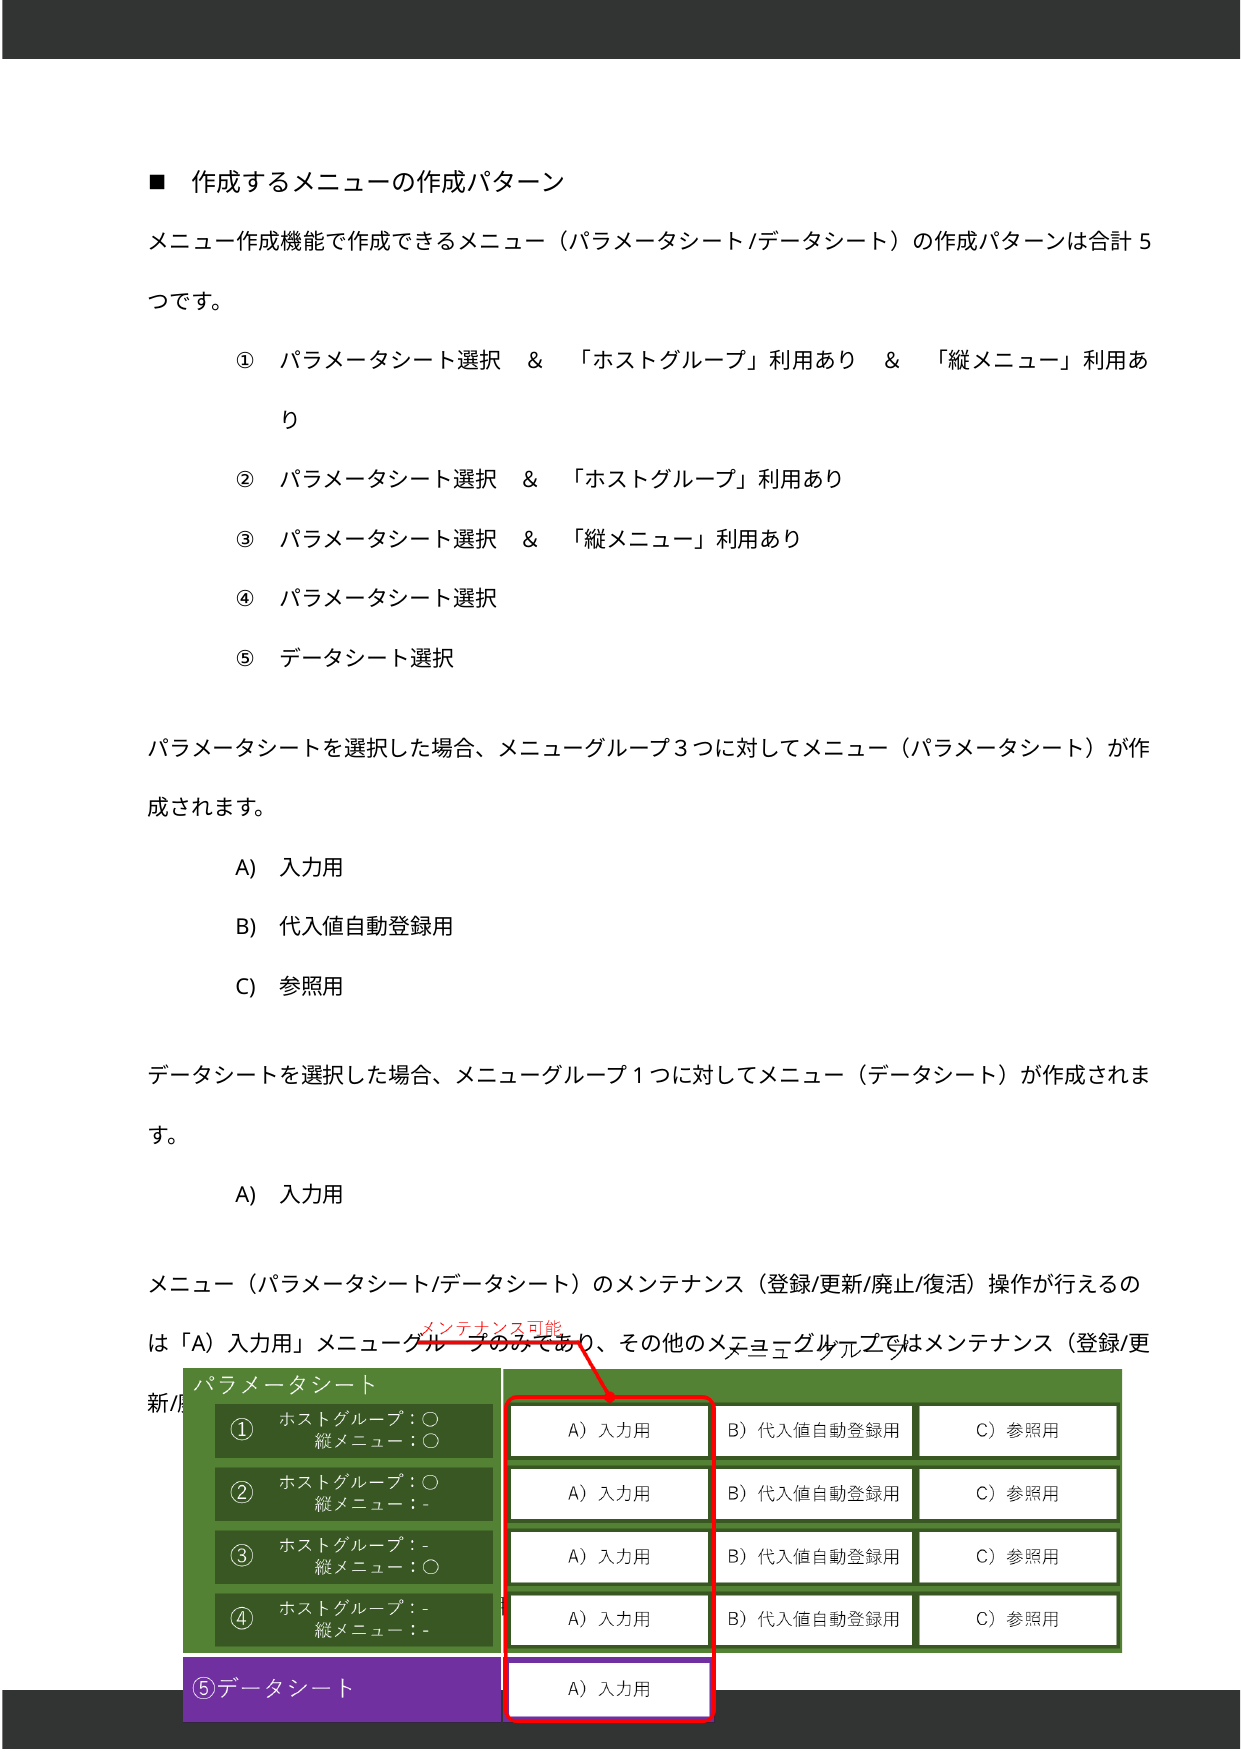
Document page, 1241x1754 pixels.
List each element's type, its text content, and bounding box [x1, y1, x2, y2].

text メニュー作成機能で作成できるメニュー（パラメータシート/データシート）の作成パターンは合計5つです。 [148, 210, 1152, 329]
list パラメータシート選択 ＆ 「ホストグループ」利用あり ＆ 「縦メニュー」利用あり [235, 329, 1152, 448]
picture [2, 0, 1241, 59]
list 作成するメニューの作成パターン [148, 151, 1152, 210]
list 入力用 [235, 1163, 1152, 1223]
text メニュー（パラメータシート/データシート）のメンテナンス（登録/更新/廃止/復活）操作が行えるのは「A）入力用」メニューグループのみであり、その他のメニューグループではメンテナンス（登録/更新/廃止/復活）操作が行えません。 [148, 1253, 1152, 1432]
list 入力用 [235, 836, 1152, 895]
list 参照用 [235, 955, 1152, 1014]
list 代入値自動登録用 [235, 895, 1152, 955]
list パラメータシート選択 [235, 568, 1152, 627]
list パラメータシート選択 ＆ 「ホストグループ」利用あり [235, 448, 1152, 508]
picture [2, 1310, 1241, 1749]
list パラメータシート選択 ＆ 「縦メニュー」利用あり [235, 508, 1152, 568]
list データシート選択 [235, 627, 1152, 687]
text データシートを選択した場合、メニューグループ1つに対してメニュー（データシート）が作成されます。 [148, 1044, 1152, 1163]
text パラメータシートを選択した場合、メニューグループ３つに対してメニュー（パラメータシート）が作成されます。 [148, 717, 1152, 836]
